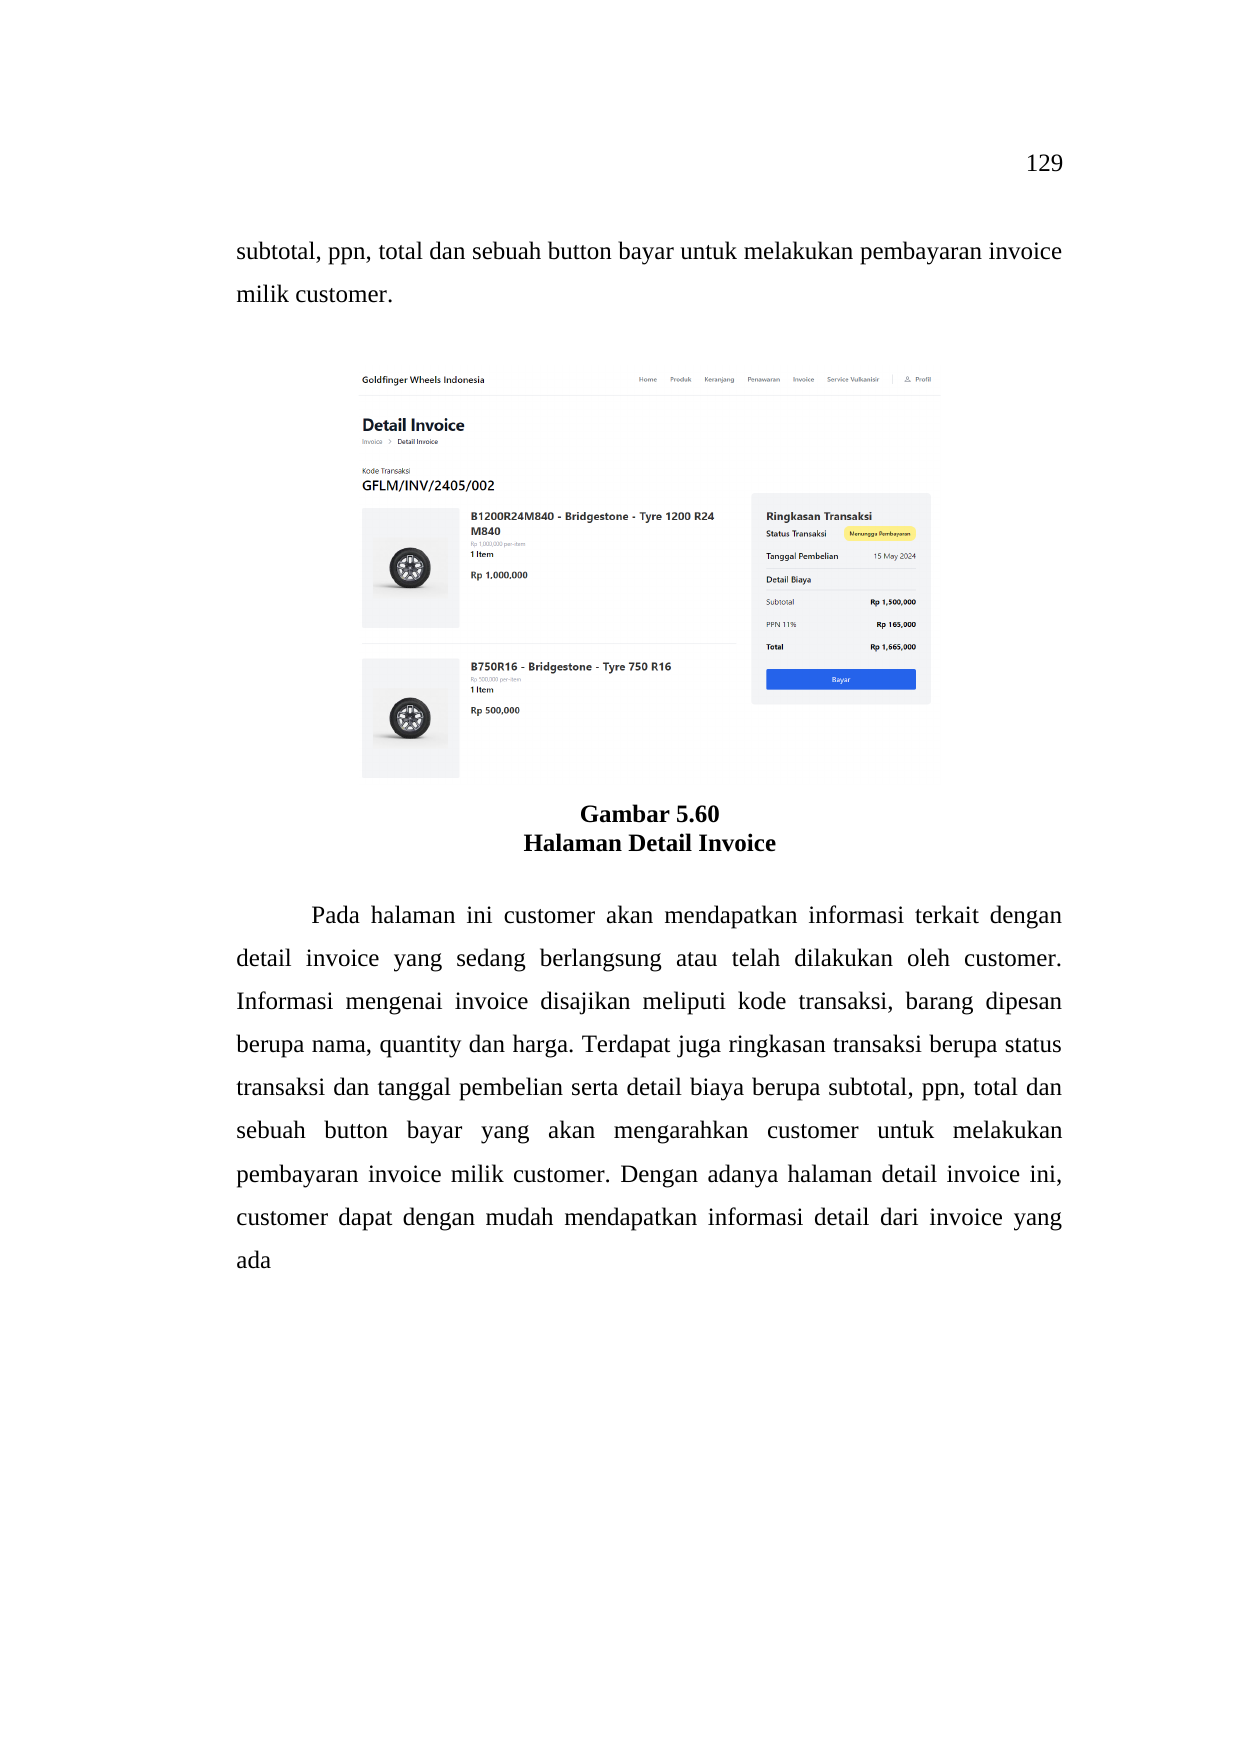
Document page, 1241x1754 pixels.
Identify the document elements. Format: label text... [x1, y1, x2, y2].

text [236, 236, 1063, 308]
text Halaman Detail Invoice [236, 828, 1063, 857]
text Pada halaman ini customer akan mendapatkan informasi terkait dengan detail invoice yang sedang berlangsung atau telah dilakukan oleh customer. Informasi mengenai invoice disajikan meliputi kode transaksi, barang dipesan berupa nama, quantity dan harga. Terdapat juga ringkasan transaksi berupa status transaksi dan tanggal pembelian serta detail biaya berupa subtotal, ppn, total dan sebuah button bayar yang akan mengarahkan customer untuk melakukan pembayaran invoice milik customer. Dengan adanya halaman detail invoice ini, customer dapat dengan mudah mendapatkan informasi detail dari invoice yang ada [236, 900, 1063, 1274]
text Gambar 5.60 [236, 799, 1063, 828]
picture [358, 365, 941, 785]
